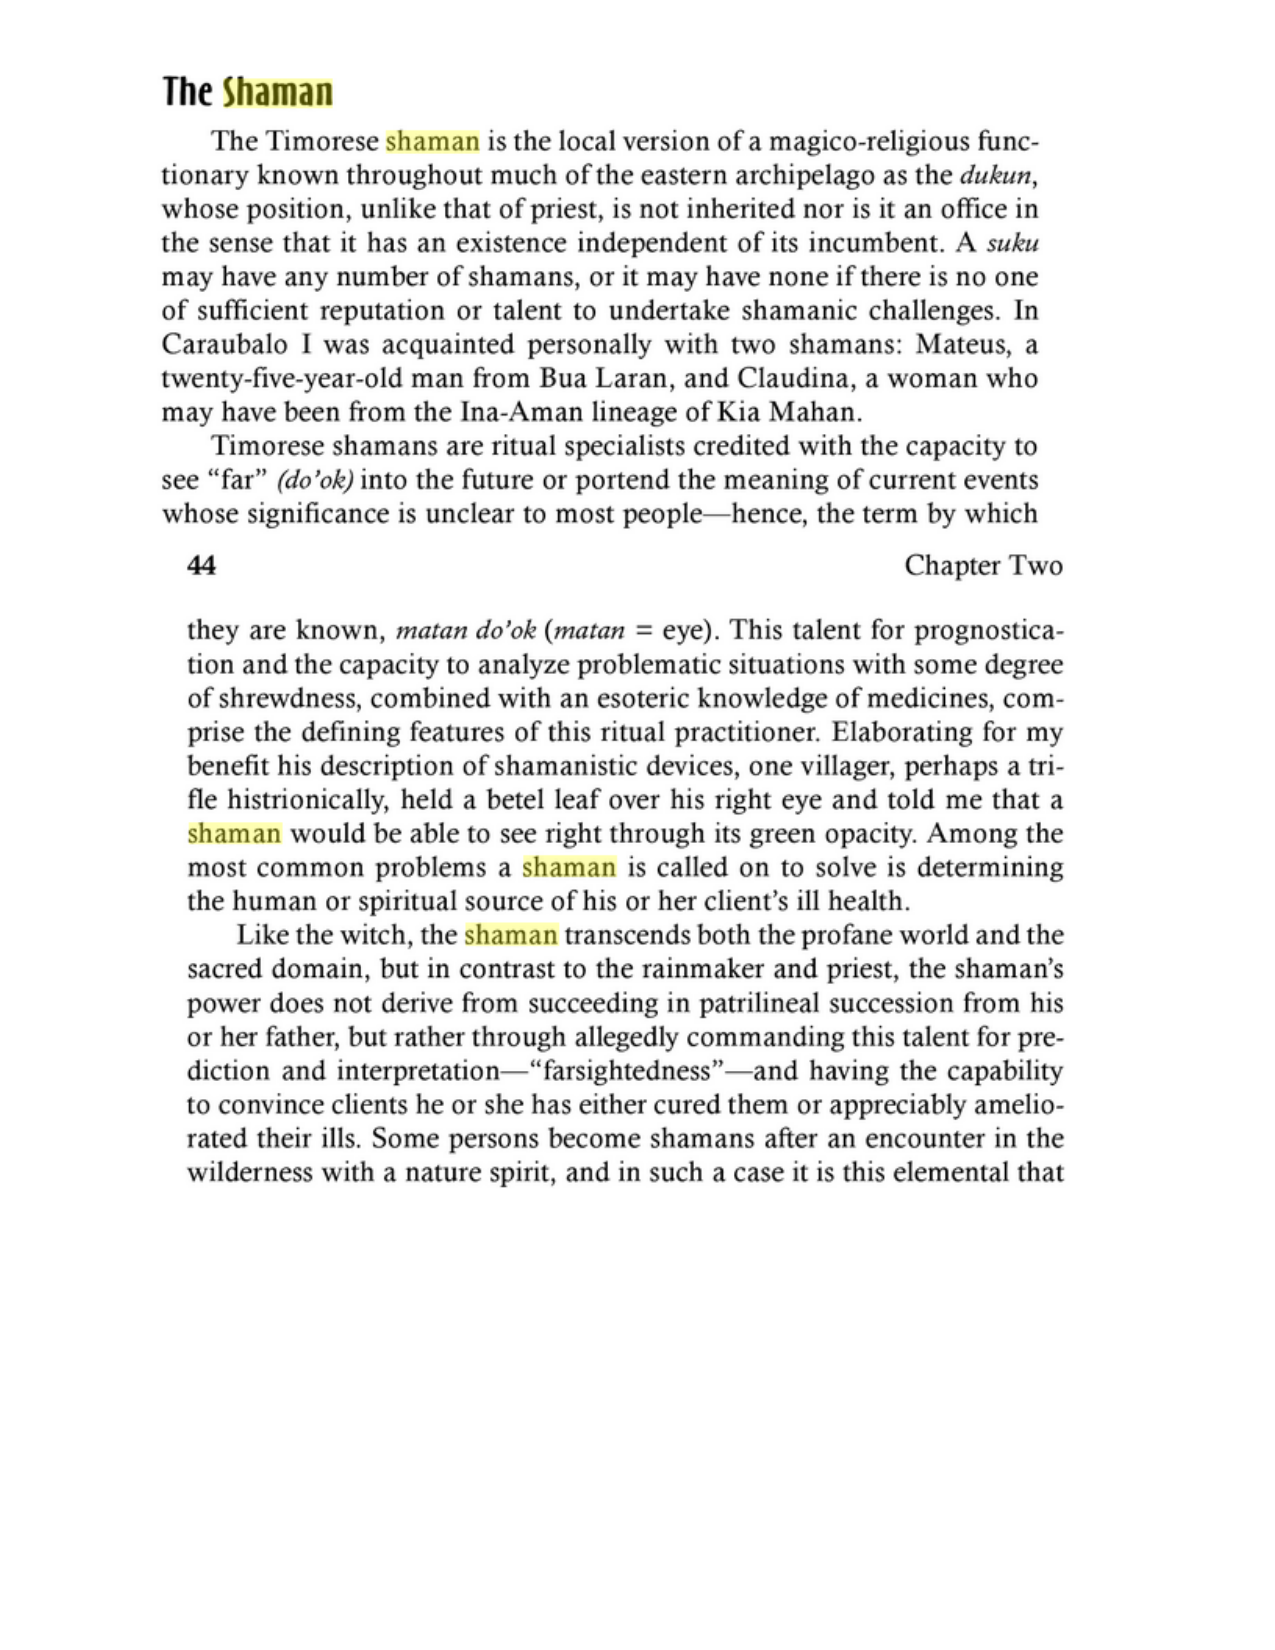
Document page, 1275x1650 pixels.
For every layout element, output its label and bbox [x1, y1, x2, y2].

picture [150, 536, 1080, 1189]
picture [150, 75, 1071, 535]
